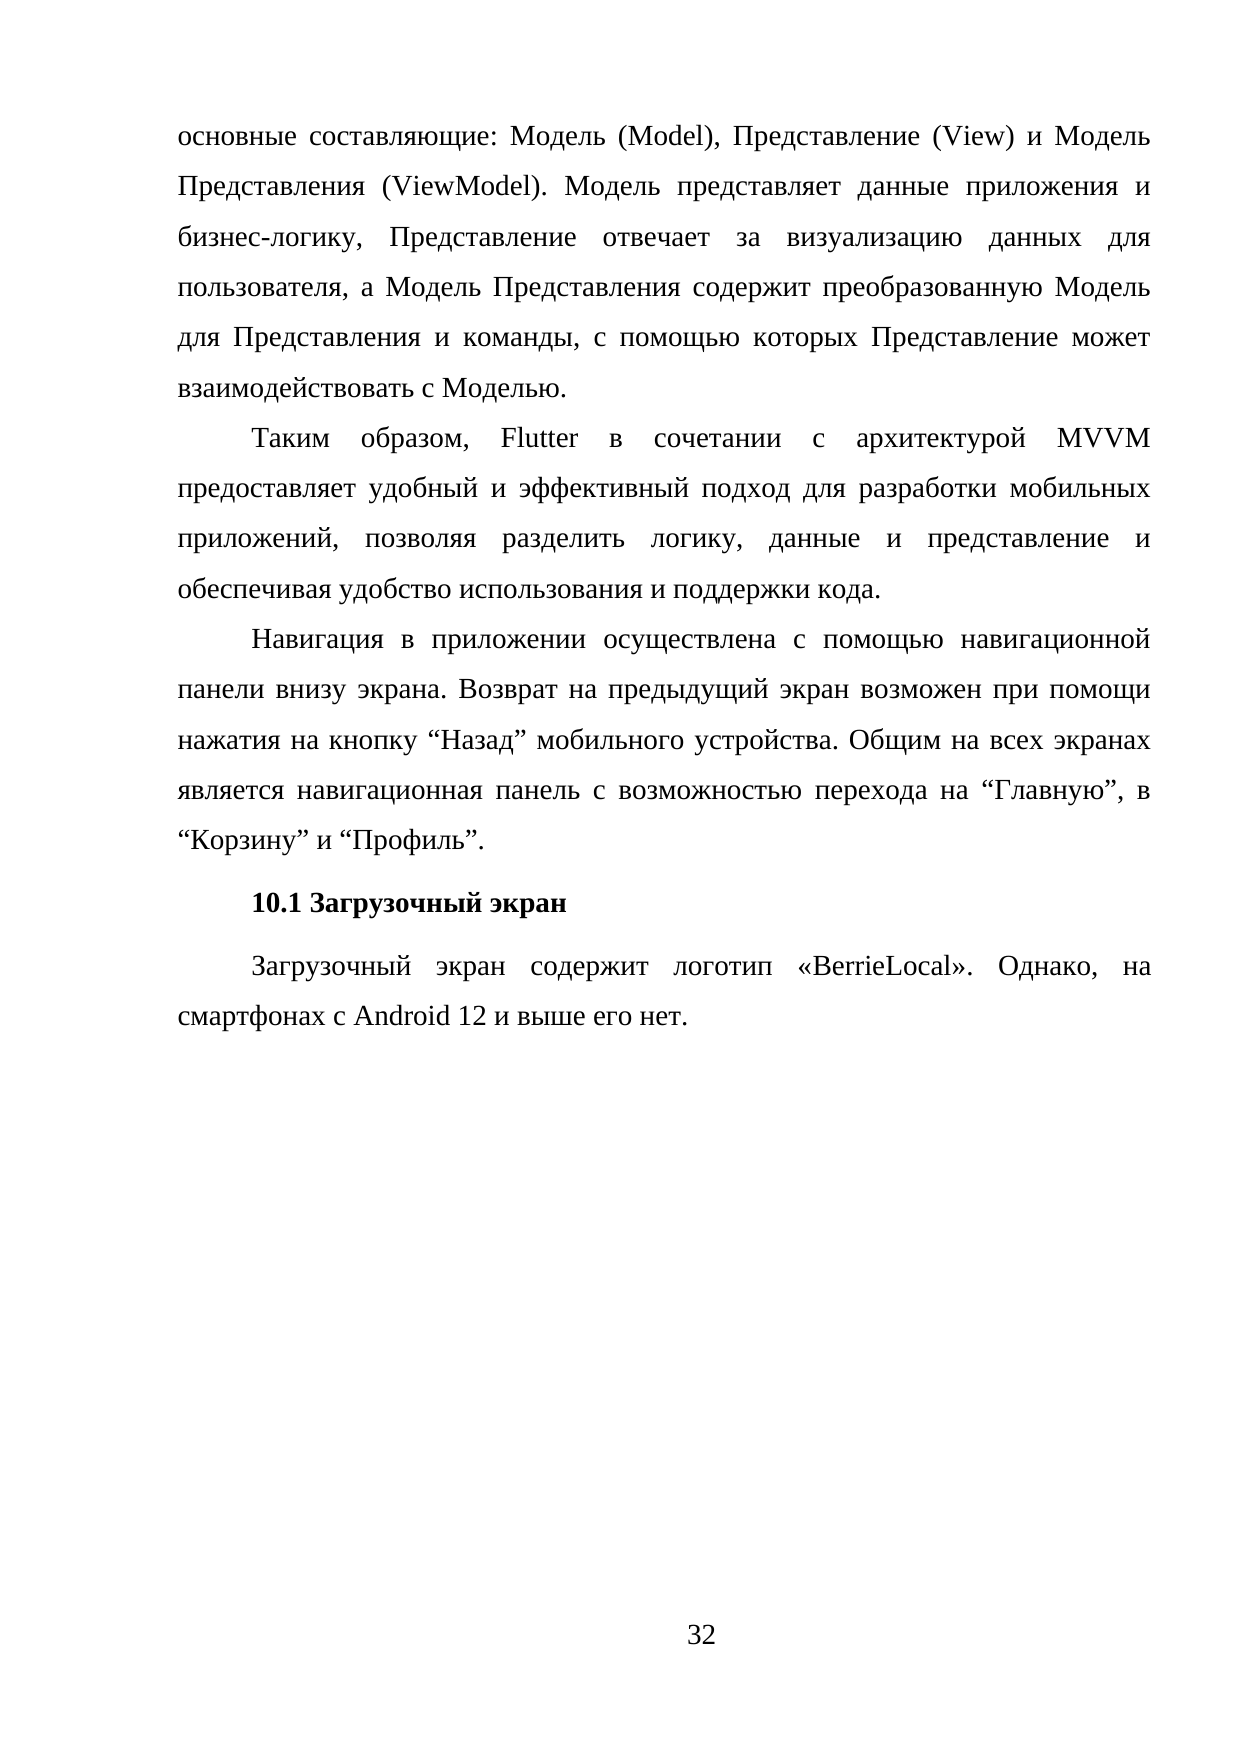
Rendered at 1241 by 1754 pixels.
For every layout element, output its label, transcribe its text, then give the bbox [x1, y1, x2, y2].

text Таким образом, Flutter в сочетании с архитектурой MVVM предоставляет удобный и эффективный подход для разработки мобильных приложений, позволяя разделить логику, данные и представление и обеспечивая удобство использования и поддержки кода. [177, 420, 1152, 604]
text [177, 118, 1152, 403]
text Навигация в приложении осуществлена с помощью навигационной панели внизу экрана. Возврат на предыдущий экран возможен при помощи нажатия на кнопку “Назад” мобильного устройства. Общим на всех экранах является навигационная панель с возможностью перехода на “Главную”, в “Корзину” и “Профиль”. [177, 621, 1152, 856]
text Загрузочный экран [251, 885, 1152, 919]
text Загрузочный экран содержит логотип «BerrieLocal». Однако, на смартфонах с Android 12 и выше его нет. [177, 948, 1152, 1032]
